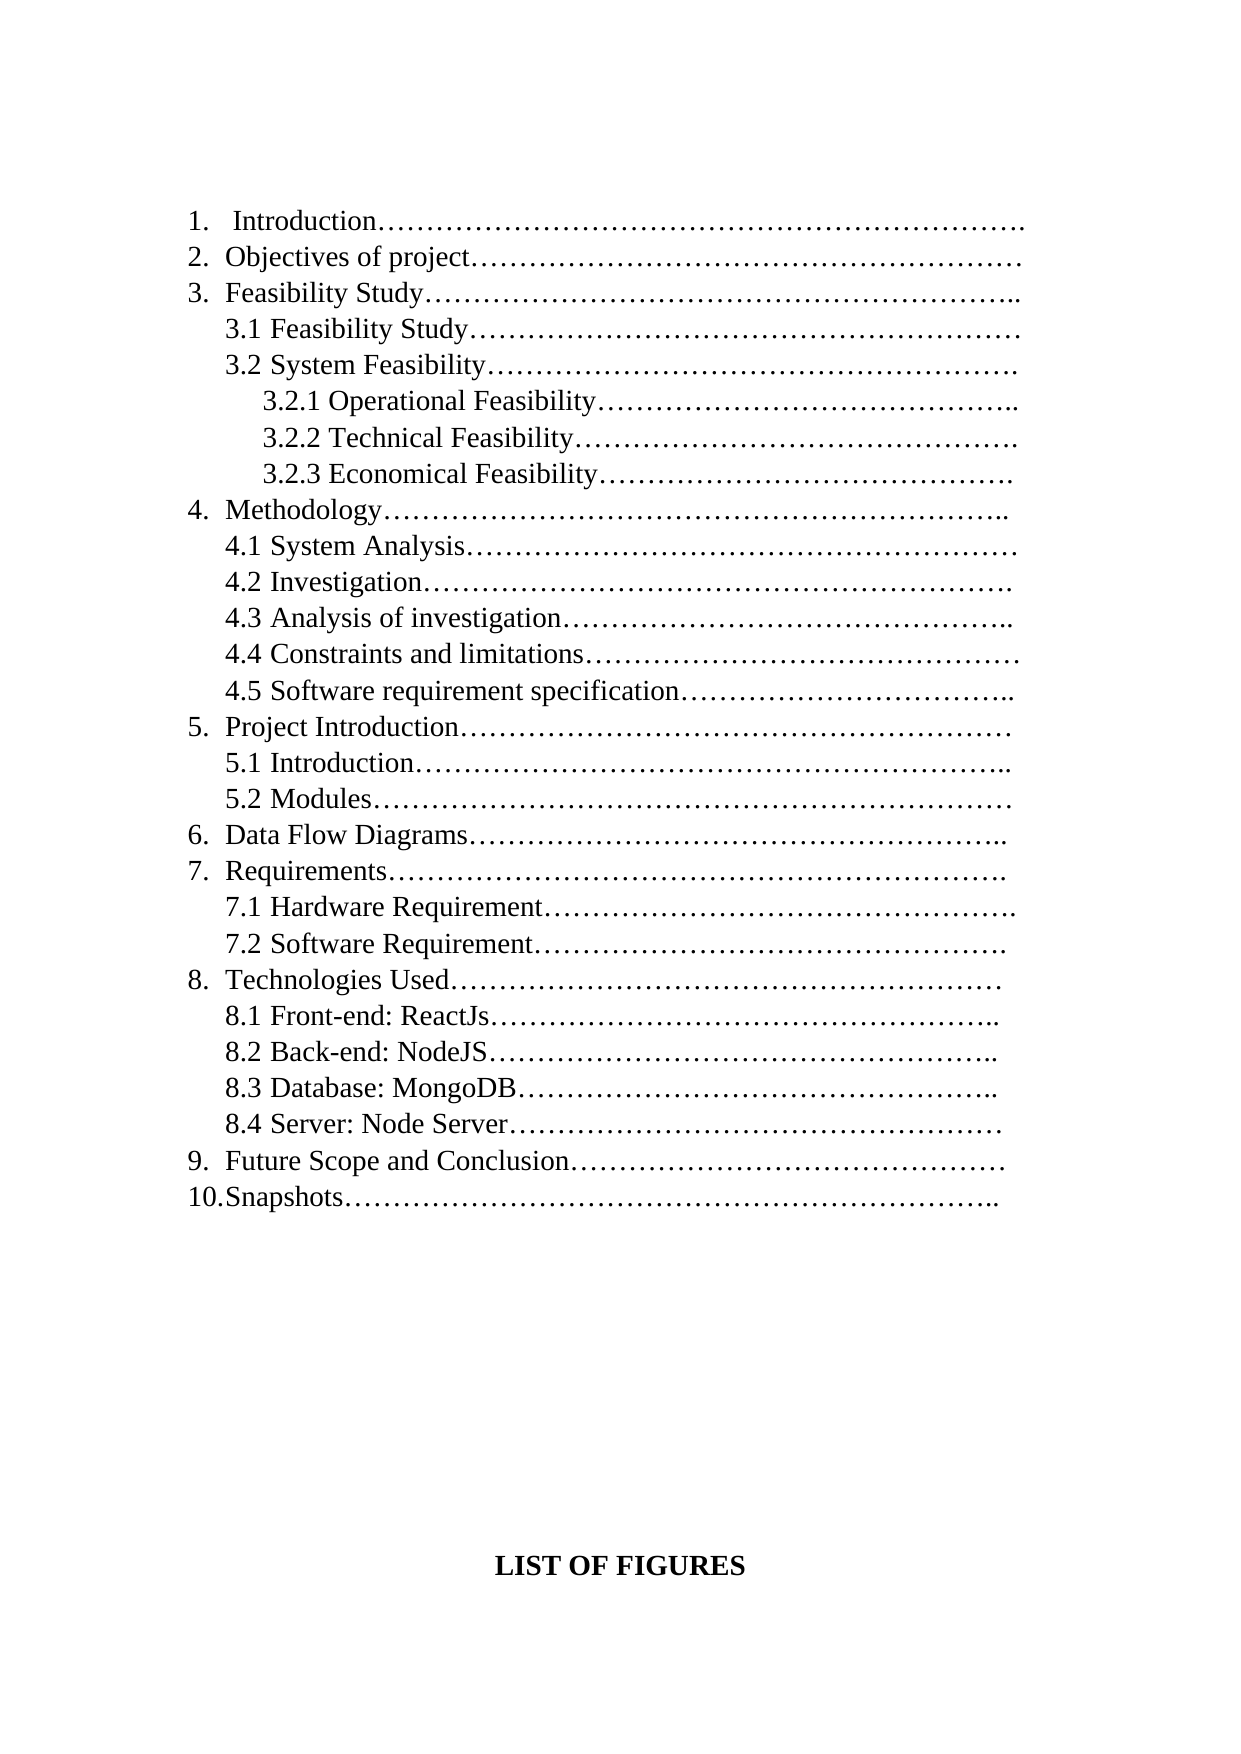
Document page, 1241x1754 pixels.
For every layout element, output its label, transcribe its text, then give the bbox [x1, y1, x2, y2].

list 3.2.2 Technical Feasibility………………………………………. [262, 420, 1090, 453]
list Constraints and limitations……………………………………… [225, 637, 1090, 670]
list Database: MongoDB………………………………………….. [225, 1070, 1090, 1104]
list Software Requirement…………………………………………. [225, 926, 1090, 959]
list Back-end: NodeJS…………………………………………….. [225, 1034, 1090, 1068]
list Feasibility Study…………………………………………………….. [187, 275, 1090, 309]
list 3.2.1 Operational Feasibility…………………………………….. [262, 383, 1090, 417]
list Requirements………………………………………………………. [187, 853, 1090, 887]
list Front-end: ReactJs…………………………………………….. [225, 998, 1090, 1032]
list Introduction…………………………………………………………. [187, 203, 1090, 236]
list Investigation……………………………………………………. [225, 564, 1090, 598]
list 3.2.3 Economical Feasibility……………………………………. [262, 456, 1090, 489]
list Methodology……………………………………………………….. [187, 492, 1090, 526]
list Server: Node Server…………………………………………… [225, 1106, 1090, 1140]
list Analysis of investigation……………………………………….. [225, 600, 1090, 634]
list Future Scope and Conclusion……………………………………… [187, 1143, 1090, 1176]
list System Analysis………………………………………………… [225, 528, 1090, 562]
text LIST OF FIGURES [150, 1548, 1090, 1582]
list System Feasibility………………………………………………. [225, 347, 1090, 381]
list Data Flow Diagrams……………………………………………….. [187, 817, 1090, 851]
list Objectives of project………………………………………………… [187, 239, 1090, 272]
list Hardware Requirement…………………………………………. [225, 889, 1090, 923]
list Feasibility Study………………………………………………… [225, 311, 1090, 345]
list Technologies Used………………………………………………… [187, 962, 1090, 995]
list Introduction…………………………………………………….. [225, 745, 1090, 778]
list Project Introduction………………………………………………… [187, 709, 1090, 742]
list Software requirement specification…………………………….. [225, 673, 1090, 706]
list Modules………………………………………………………… [225, 781, 1090, 815]
list Snapshots………………………………………………………….. [187, 1179, 1090, 1212]
